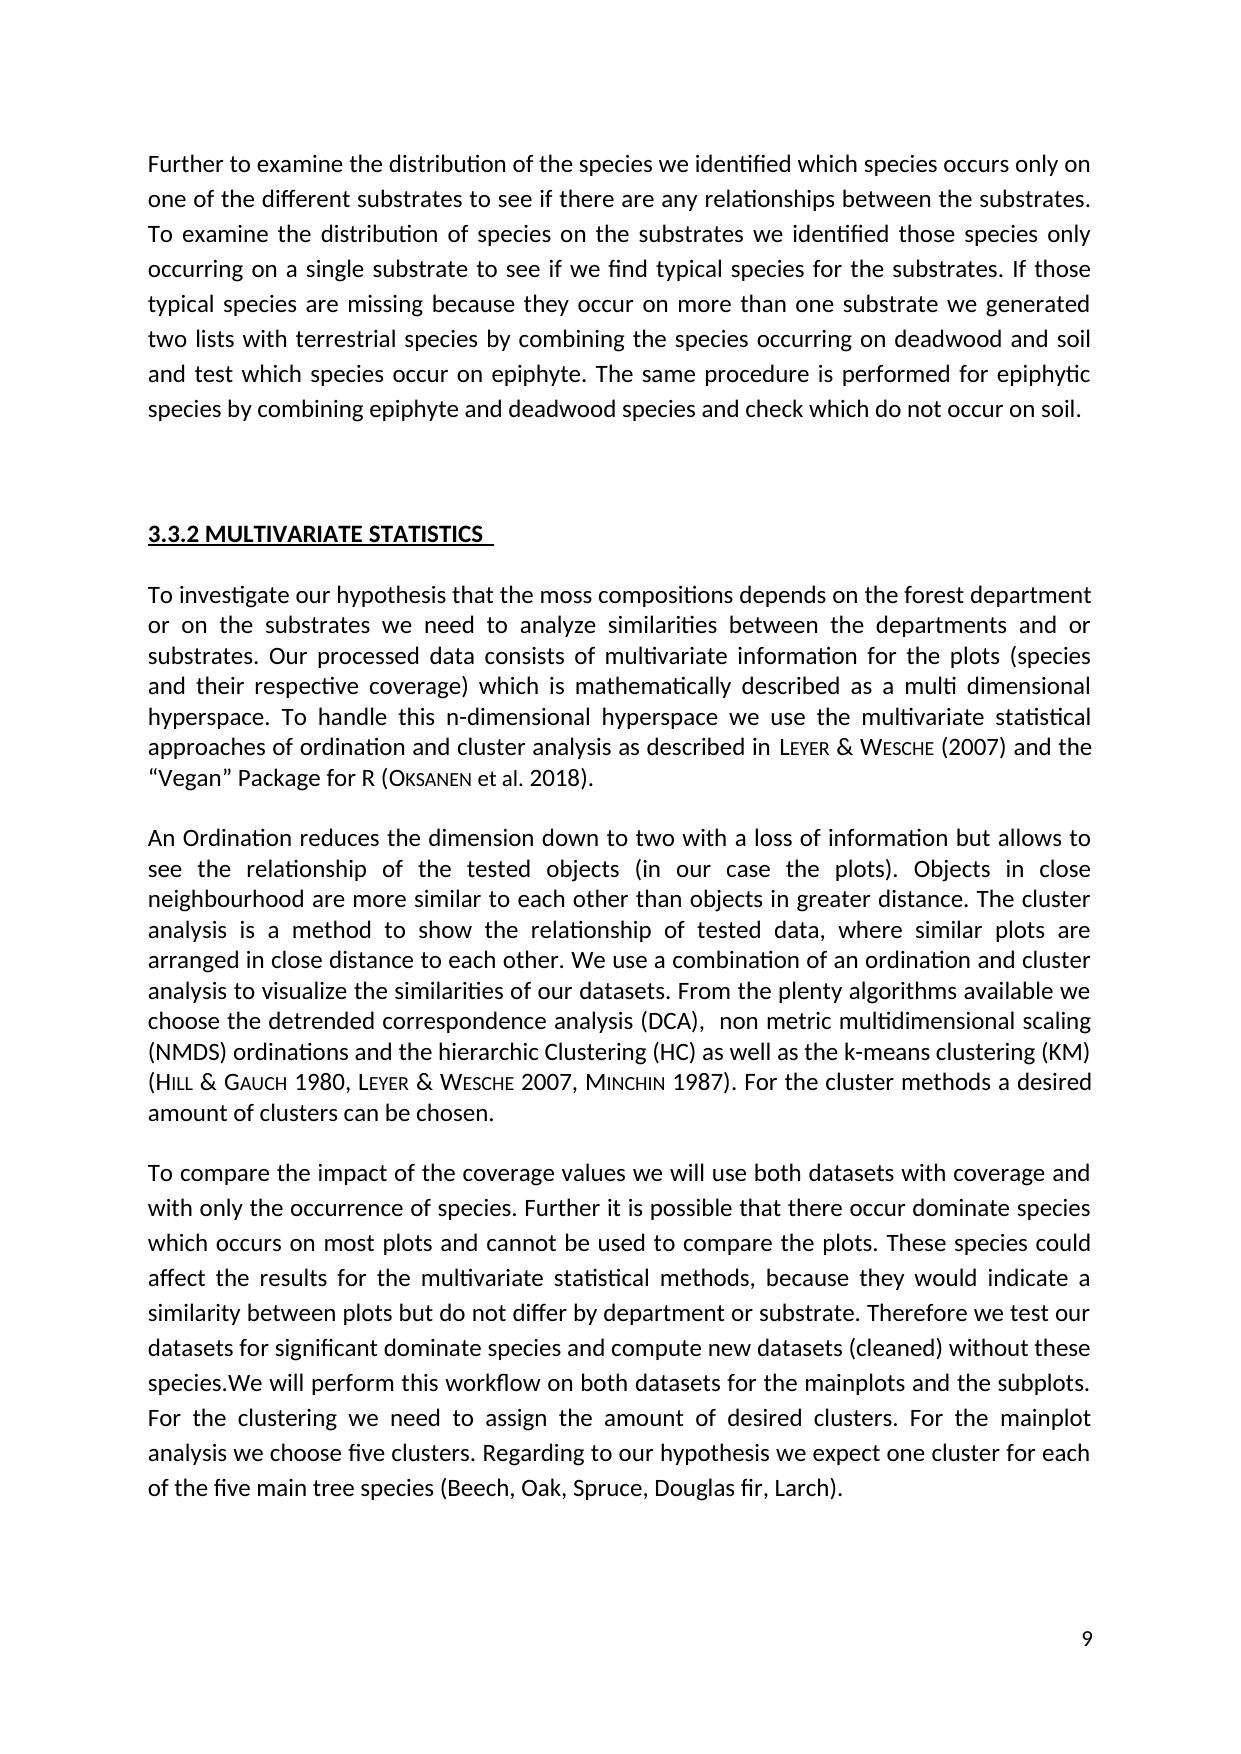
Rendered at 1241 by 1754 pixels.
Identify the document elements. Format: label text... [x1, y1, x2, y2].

text To investigate our hypothesis that the moss compositions depends on the forest department or on the substrates we need to analyze similarities between the departments and or substrates. Our processed data consists of multivariate information for the plots (species and their respective coverage) which is mathematically described as a multi dimensional hyperspace. To handle this n-dimensional hyperspace we use the multivariate statistical approaches of ordination and cluster analysis as described in Leyer & Wesche (2007) and the “Vegan” Package for R (Oksanen et al. 2018). [148, 579, 1092, 792]
text To compare the impact of the coverage values we will use both datasets with coverage and with only the occurrence of species. Further it is possible that there occur dominate species which occurs on most plots and cannot be used to compare the plots. These species could affect the results for the multivariate statistical methods, because they would indicate a similarity between plots but do not differ by department or substrate. Therefore we test our datasets for significant dominate species and compute new datasets (cleaned) without these species.We will perform this workflow on both datasets for the mainplots and the subplots. For the clustering we need to assign the amount of desired clusters. For the mainplot analysis we choose five clusters. Regarding to our hypothesis we expect one cluster for each of the five main tree species (Beech, Oak, Spruce, Douglas fir, Larch). [148, 1158, 1092, 1503]
text 3.3.2 Multivariate statistics [148, 518, 1092, 549]
text An Ordination reduces the dimension down to two with a loss of information but allows to see the relationship of the tested objects (in our case the plots). Objects in close neighbourhood are more similar to each other than objects in greater distance. The cluster analysis is a method to show the relationship of tested data, where similar plots are arranged in close distance to each other. We use a combination of an ordination and cluster analysis to visualize the similarities of our datasets. From the plenty algorithms available we choose the detrended correspondence analysis (DCA), non metric multidimensional scaling (NMDS) ordinations and the hierarchic Clustering (HC) as well as the k-means clustering (KM) (Hill & Gauch 1980, Leyer & Wesche 2007, Minchin 1987). For the cluster methods a desired amount of clusters can be chosen. [148, 822, 1092, 1128]
text Further to examine the distribution of the species we identified which species occurs only on one of the different substrates to see if there are any relationships between the substrates. To examine the distribution of species on the substrates we identified those species only occurring on a single substrate to see if we find typical species for the substrates. If those typical species are missing because they occur on more than one substrate we generated two lists with terrestrial species by combining the species occurring on deadwood and soil and test which species occur on epiphyte. The same procedure is performed for epiphytic species by combining epiphyte and deadwood species and check which do not occur on soil. [148, 148, 1092, 423]
